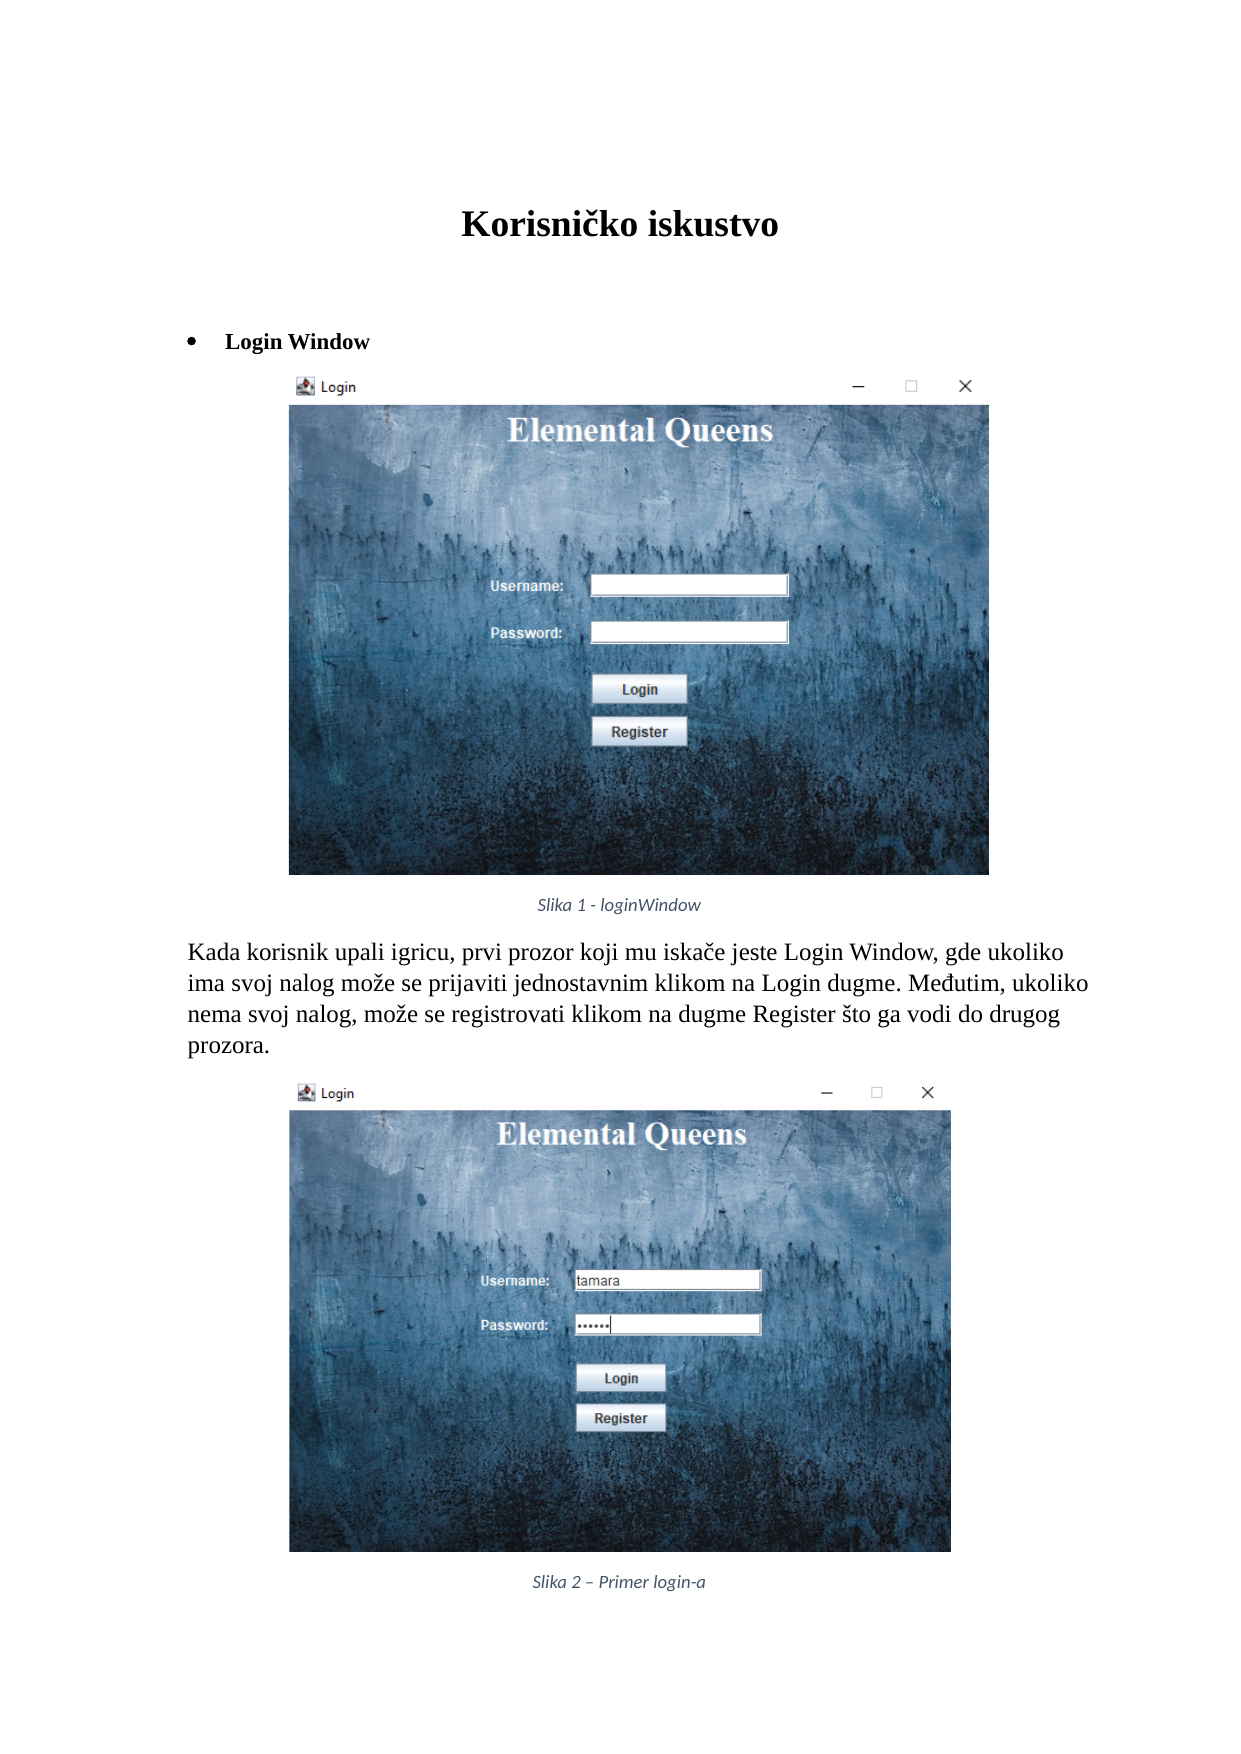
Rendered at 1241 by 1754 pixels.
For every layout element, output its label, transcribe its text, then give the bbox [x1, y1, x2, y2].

text Kada korisnik upali igricu, prvi prozor koji mu iskače jeste Login Window, gde ukoliko ima svoj nalog može se prijaviti jednostavnim klikom na Login dugme. Međutim, ukoliko nema svoj nalog, može se registrovati klikom na dugme Register što ga vodi do drugog prozora. [187, 937, 1090, 1059]
text Slika 2 – Primer login-a [150, 1570, 1090, 1593]
text Slika 1 - loginWindow [150, 893, 1090, 916]
picture [289, 1077, 951, 1552]
picture [288, 372, 989, 875]
text Korisničko iskustvo [150, 201, 1090, 244]
list Login Window [187, 328, 1090, 354]
